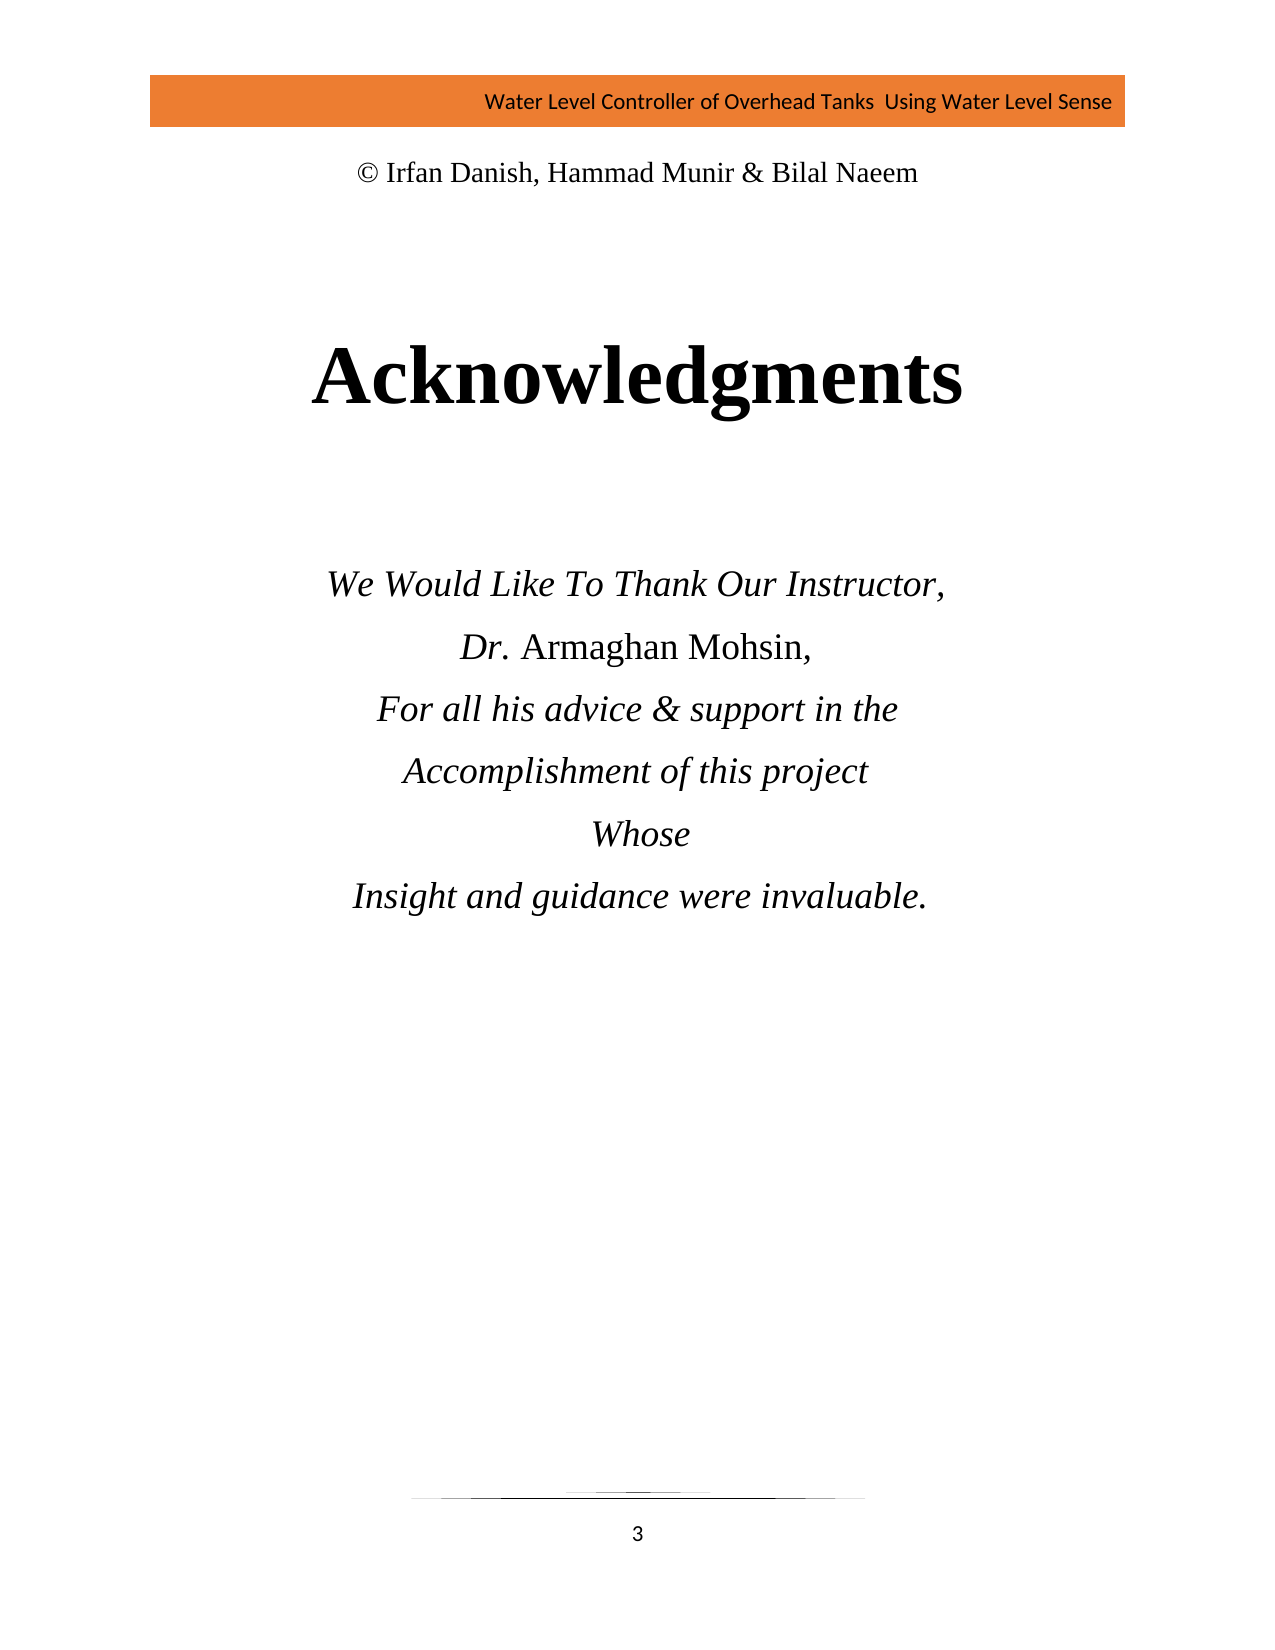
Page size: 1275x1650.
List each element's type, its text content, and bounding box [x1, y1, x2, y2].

text Accomplishment of this project [150, 749, 1125, 792]
text © Irfan Danish, Hammad Munir & Bilal Naeem [150, 155, 1125, 188]
text Dr. Armaghan Mohsin, [150, 624, 1125, 667]
text We Would Like To Thank Our Instructor, [150, 562, 1125, 605]
text Insight and guidance were invaluable. [150, 873, 1125, 916]
text For all his advice & support in the [150, 686, 1125, 729]
text Whose [150, 811, 1125, 854]
text Acknowledgments [150, 325, 1125, 421]
